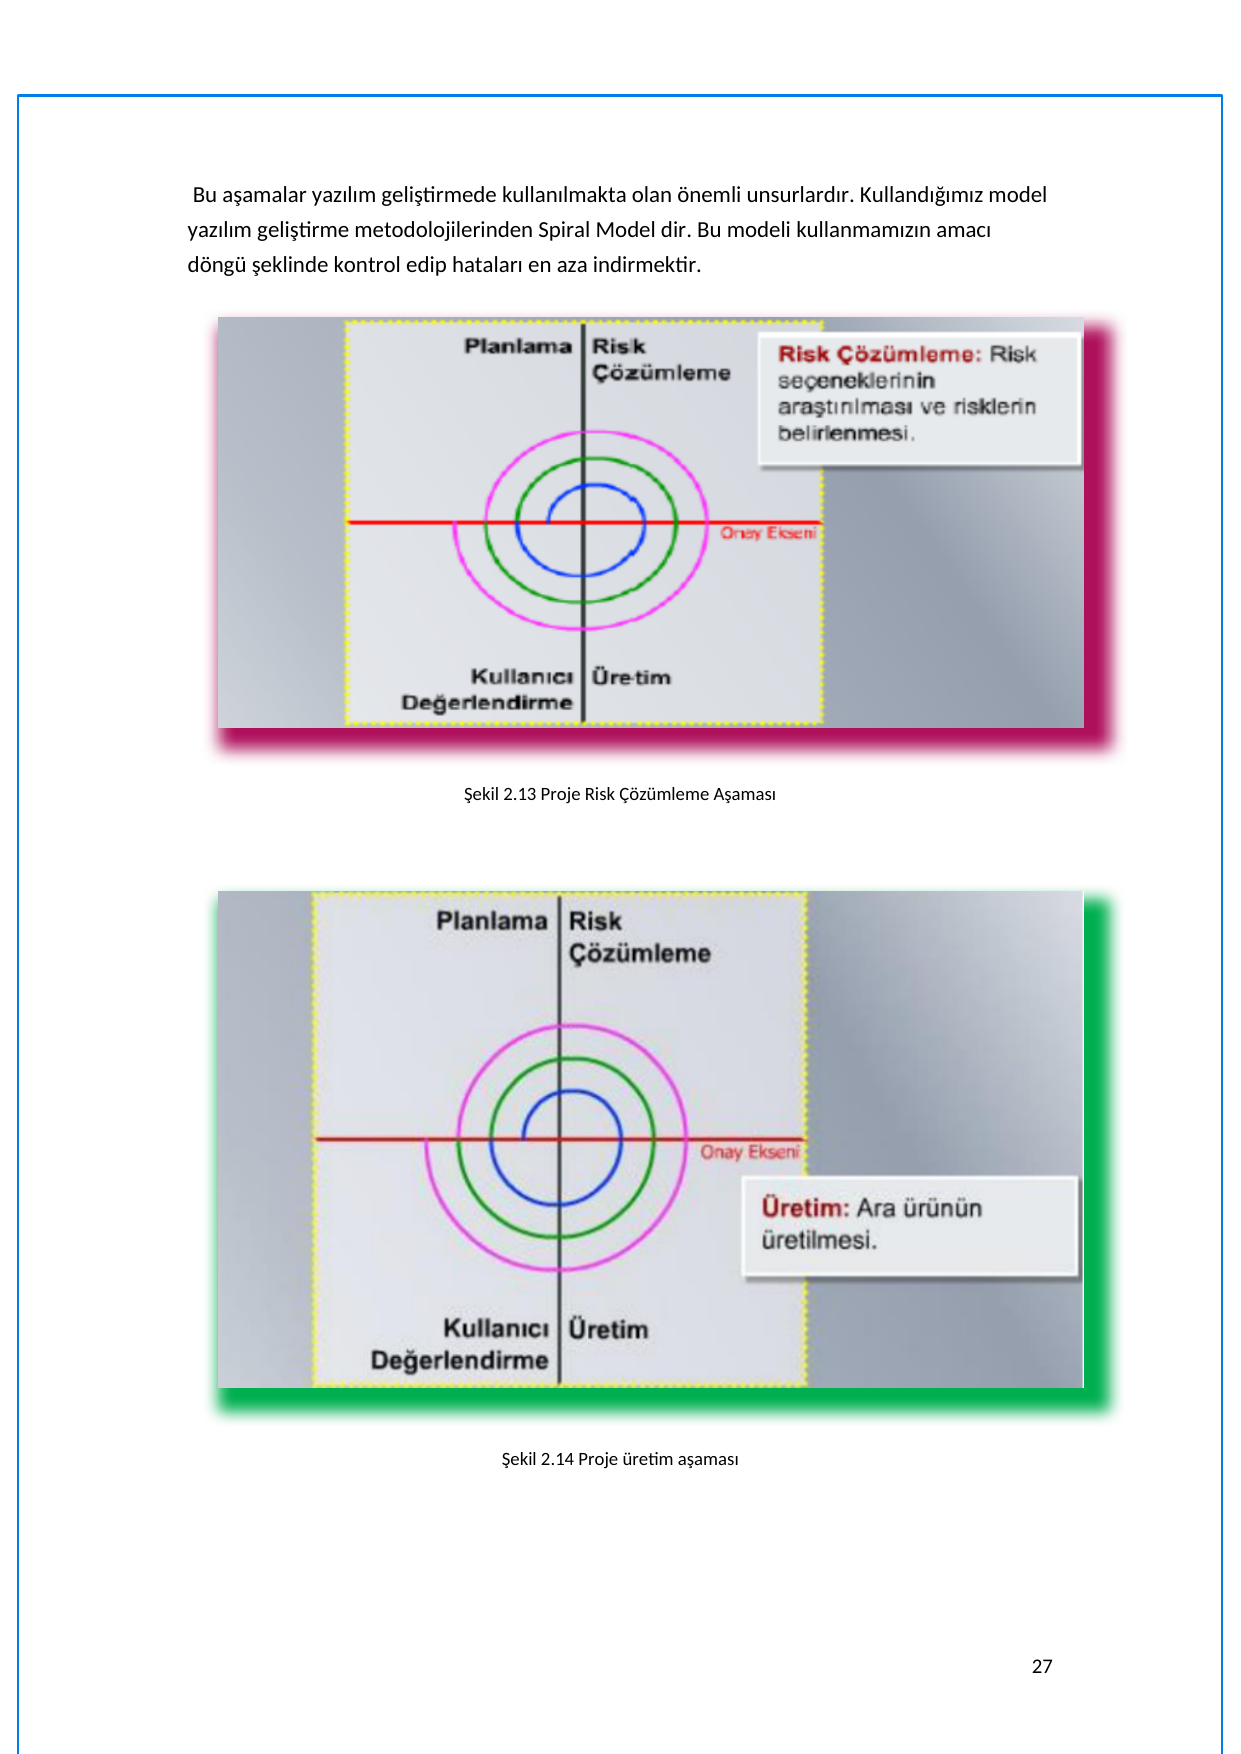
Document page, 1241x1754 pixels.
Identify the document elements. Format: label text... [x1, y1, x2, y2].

text Bu aşamalar yazılım geliştirmede kullanılmakta olan önemli unsurlardır. Kullandığımız model yazılım geliştirme metodolojilerinden Spiral Model dir. Bu modeli kullanmamızın amacı döngü şeklinde kontrol edip hataları en aza indirmektir. [187, 180, 1053, 278]
picture [218, 317, 1084, 728]
text Şekil 2.14 Proje üretim aşaması [187, 1447, 1053, 1470]
text Şekil 2.13 Proje Risk Çözümleme Aşaması [187, 782, 1053, 805]
picture [218, 891, 1084, 1388]
